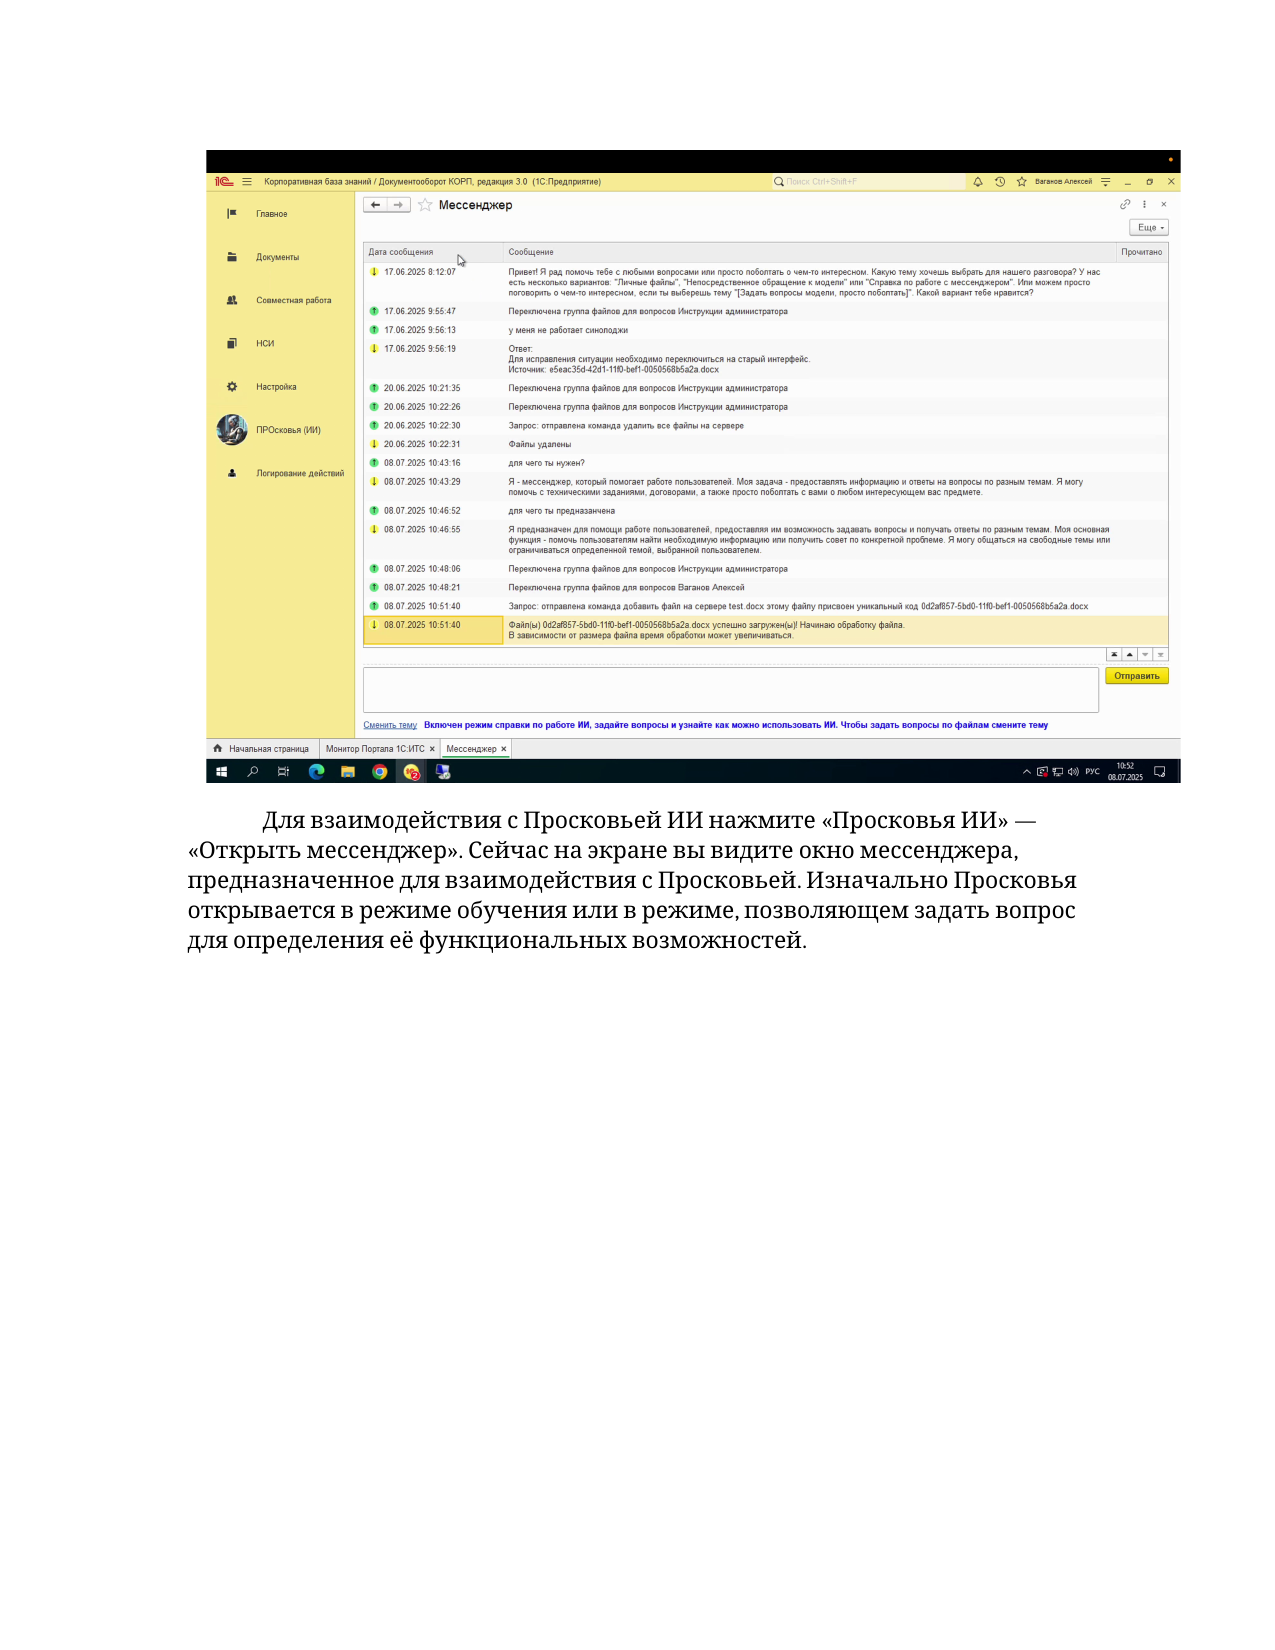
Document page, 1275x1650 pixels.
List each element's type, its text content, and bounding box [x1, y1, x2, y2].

text Для взаимодействия с Просковьей ИИ нажмите «Просковья ИИ» — «Открыть мессенджер». Сейчас на экране вы видите окно мессенджера, предназначенное для взаимодействия с Просковьей. Изначально Просковья открывается в режиме обучения или в режиме, позволяющем задать вопрос для определения её функциональных возможностей. [187, 807, 1087, 985]
picture [206, 150, 1181, 783]
